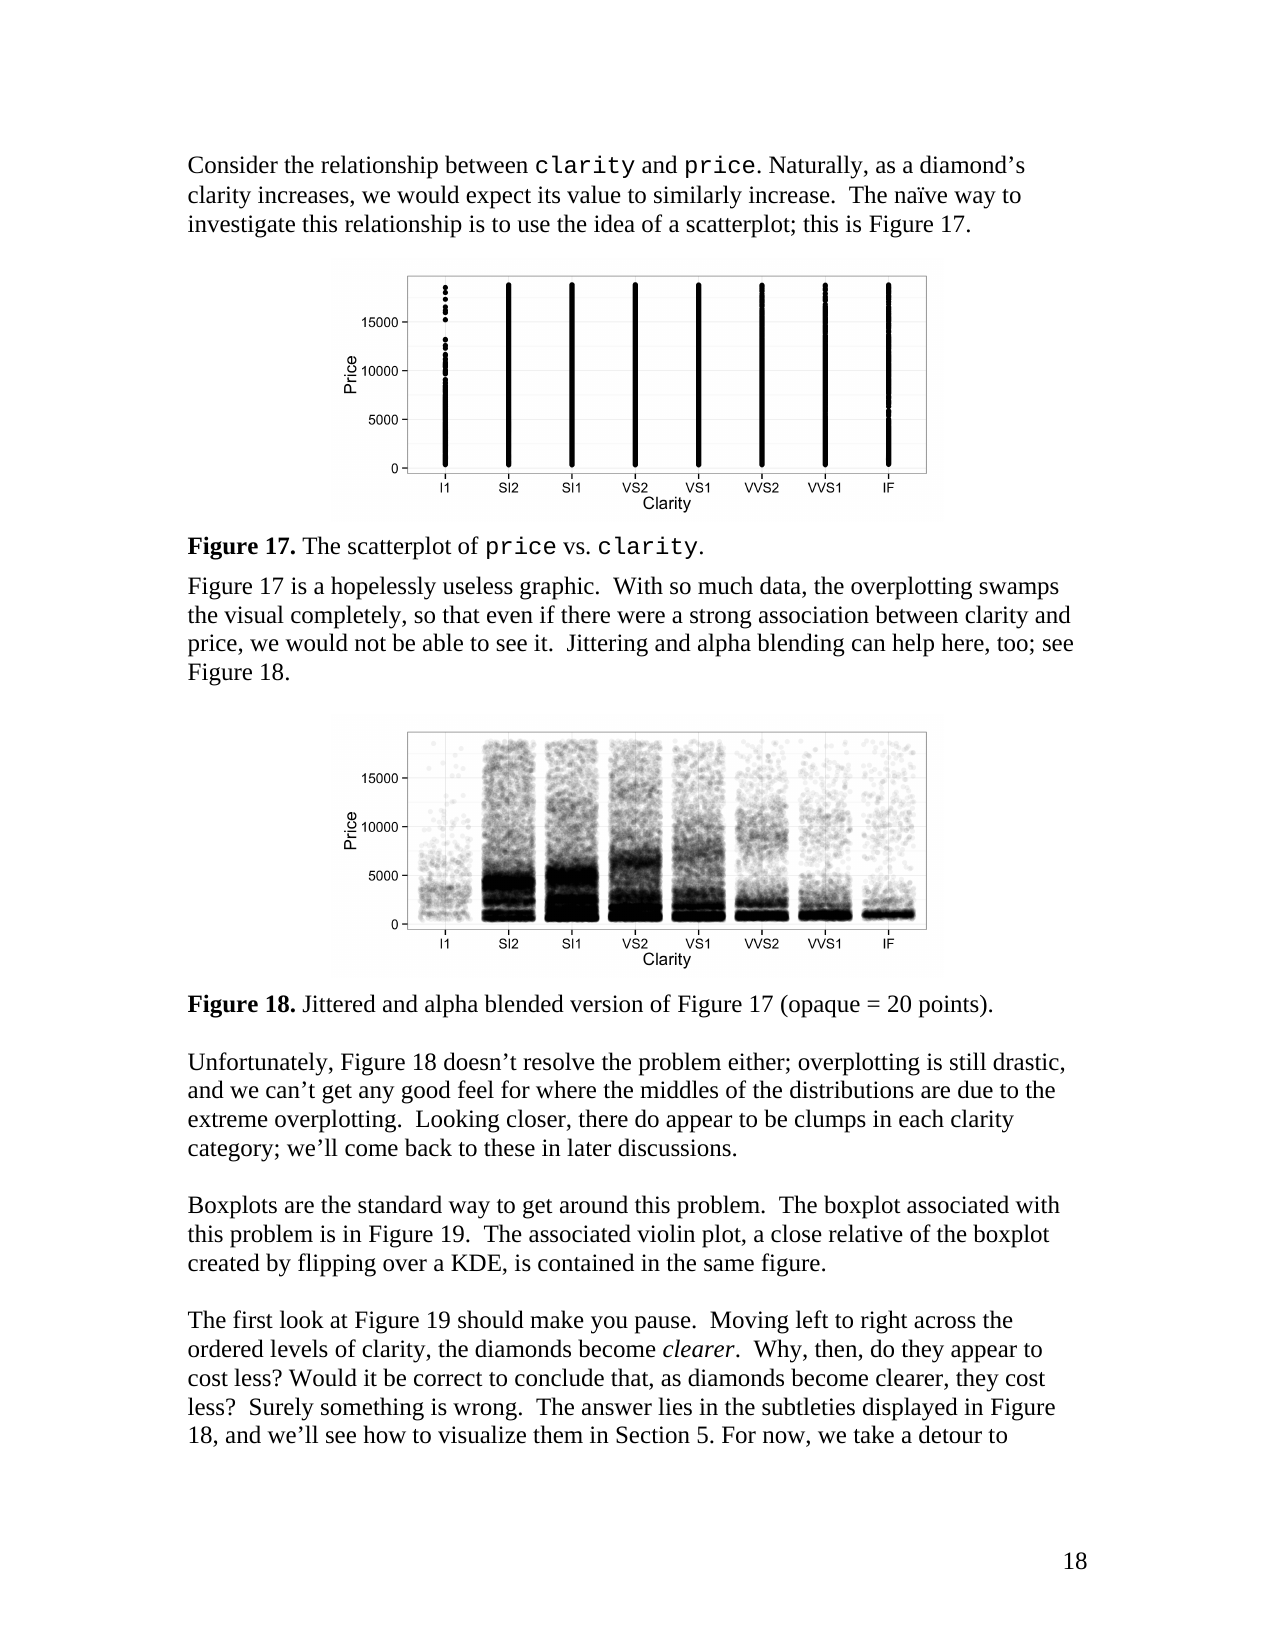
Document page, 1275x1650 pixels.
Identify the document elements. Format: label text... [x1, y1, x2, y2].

text Consider the relationship between clarity and price. Naturally, as a diamond’s clarity increases, we would expect its value to similarly increase. The naïve way to investigate this relationship is to use the idea of a scatterplot; this is Figure 17. [187, 150, 1087, 238]
text Figure 17 is a hopelessly useless graphic. With so much data, the overplotting swamps the visual completely, so that even if there were a strong association between clarity and price, we would not be able to see it. Jittering and alpha blending can help here, too; see Figure 18. [187, 571, 1087, 686]
text Boxplots are the standard way to get around this problem. The boxplot associated with this problem is in Figure 19. The associated violin plot, a close relative of the boxplot created by flipping over a KDE, is contained in the same figure. [187, 1191, 1087, 1277]
picture [331, 714, 944, 978]
picture [331, 258, 944, 522]
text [187, 1306, 1087, 1449]
text Unfortunately, Figure 18 doesn’t resolve the problem either; overplotting is still drastic, and we can’t get any good feel for where the middles of the distributions are due to the extreme overplotting. Looking closer, there do appear to be clumps in each clarity category; we’ll come back to these in later discussions. [187, 1047, 1087, 1162]
